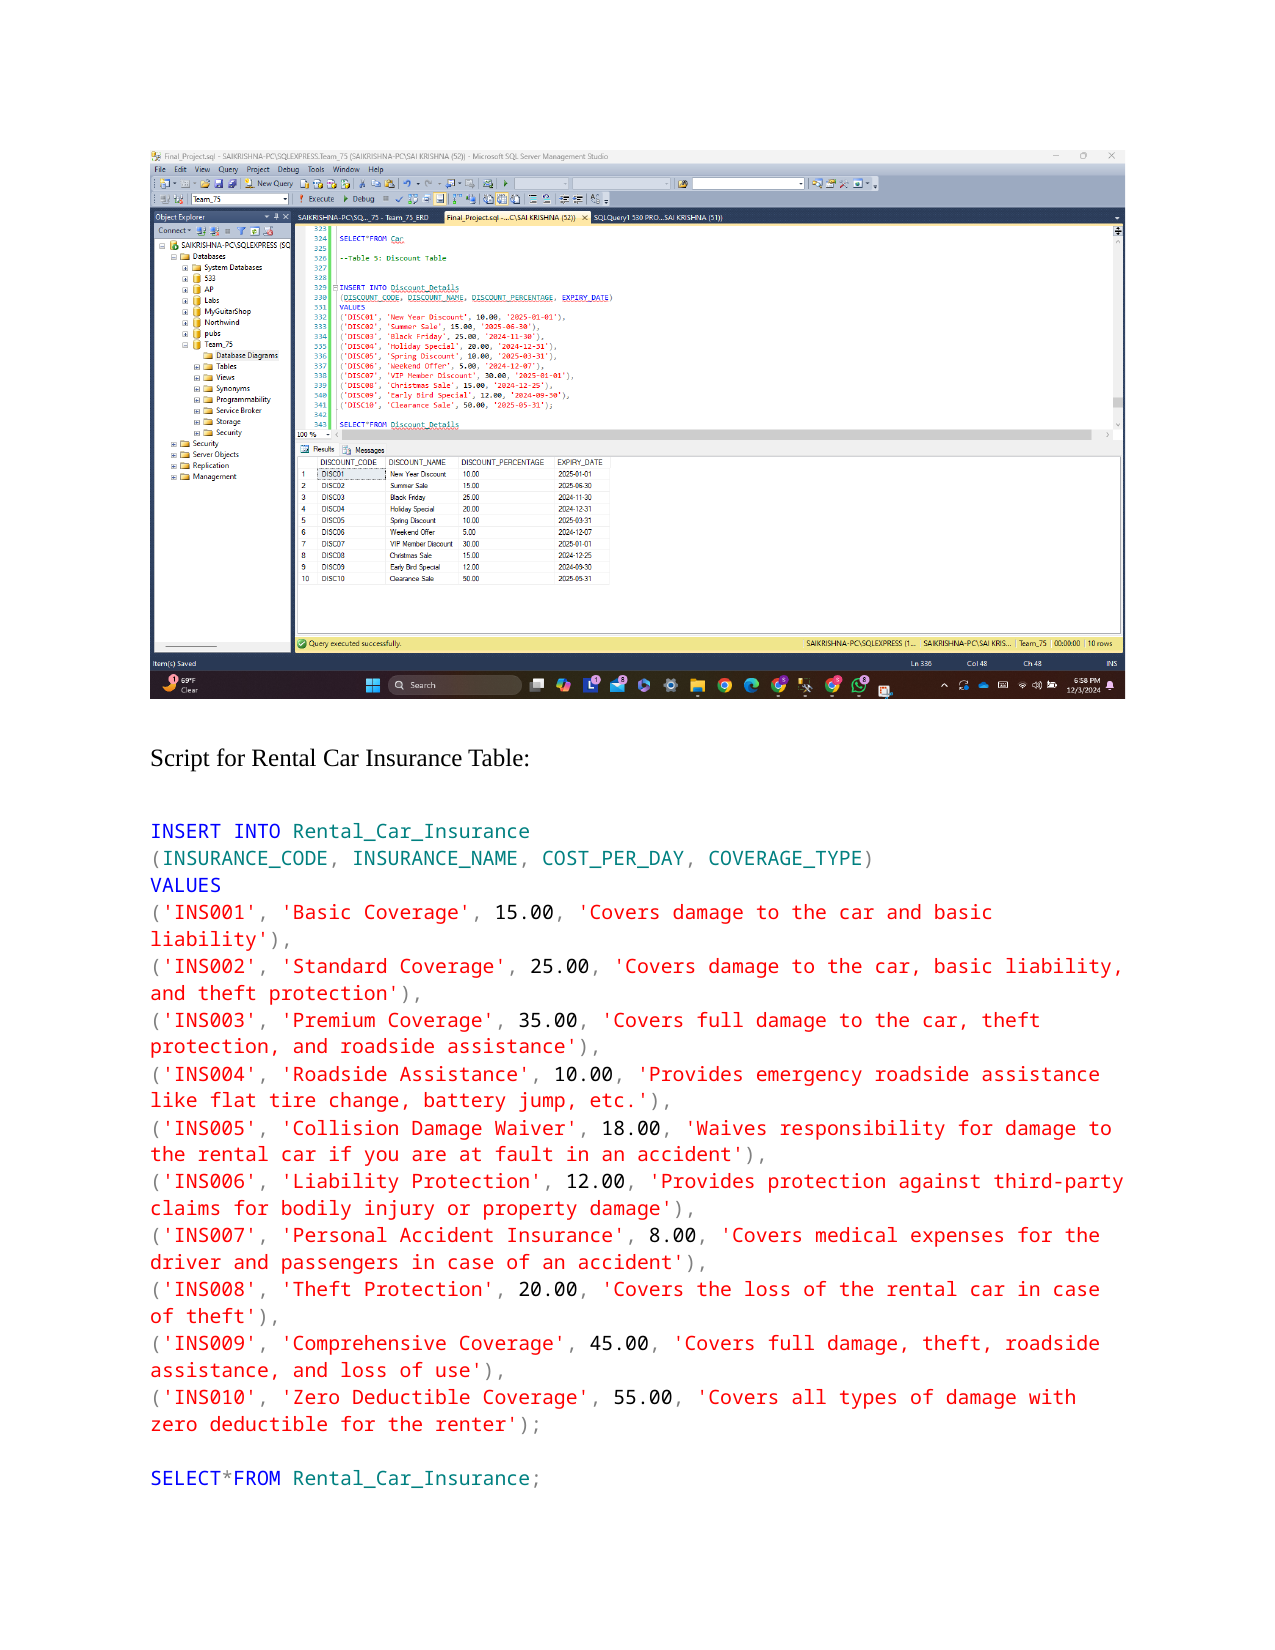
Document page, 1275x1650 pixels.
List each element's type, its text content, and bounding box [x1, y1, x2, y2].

text ('INS008', 'Theft Protection', 20.00, 'Covers the loss of the rental car in case of theft'), [150, 1276, 1125, 1329]
text Script for Rental Car Insurance Table: [150, 743, 1125, 772]
text INSERT INTO Rental_Car_Insurance [150, 817, 1125, 844]
text ('INS004', 'Roadside Assistance', 10.00, 'Provides emergency roadside assistance like flat tire change, battery jump, etc.'), [150, 1060, 1125, 1114]
picture [150, 150, 1125, 699]
text ('INS010', 'Zero Deductible Coverage', 55.00, 'Covers all types of damage with zero deductible for the renter'); [150, 1383, 1125, 1437]
text ('INS002', 'Standard Coverage', 25.00, 'Covers damage to the car, basic liability, and theft protection'), [150, 952, 1125, 1006]
text ('INS005', 'Collision Damage Waiver', 18.00, 'Waives responsibility for damage to the rental car if you are at fault in an accident'), [150, 1114, 1125, 1168]
text VALUES [150, 871, 1125, 898]
text SELECT*FROM Rental_Car_Insurance; [150, 1464, 1125, 1491]
text (INSURANCE_CODE, INSURANCE_NAME, COST_PER_DAY, COVERAGE_TYPE) [150, 844, 1125, 871]
text ('INS009', 'Comprehensive Coverage', 45.00, 'Covers full damage, theft, roadside assistance, and loss of use'), [150, 1329, 1125, 1383]
text ('INS003', 'Premium Coverage', 35.00, 'Covers full damage to the car, theft protection, and roadside assistance'), [150, 1006, 1125, 1060]
text ('INS007', 'Personal Accident Insurance', 8.00, 'Covers medical expenses for the driver and passengers in case of an accident'), [150, 1222, 1125, 1276]
text ('INS006', 'Liability Protection', 12.00, 'Provides protection against third-party claims for bodily injury or property damage'), [150, 1168, 1125, 1222]
text ('INS001', 'Basic Coverage', 15.00, 'Covers damage to the car and basic liability'), [150, 898, 1125, 952]
